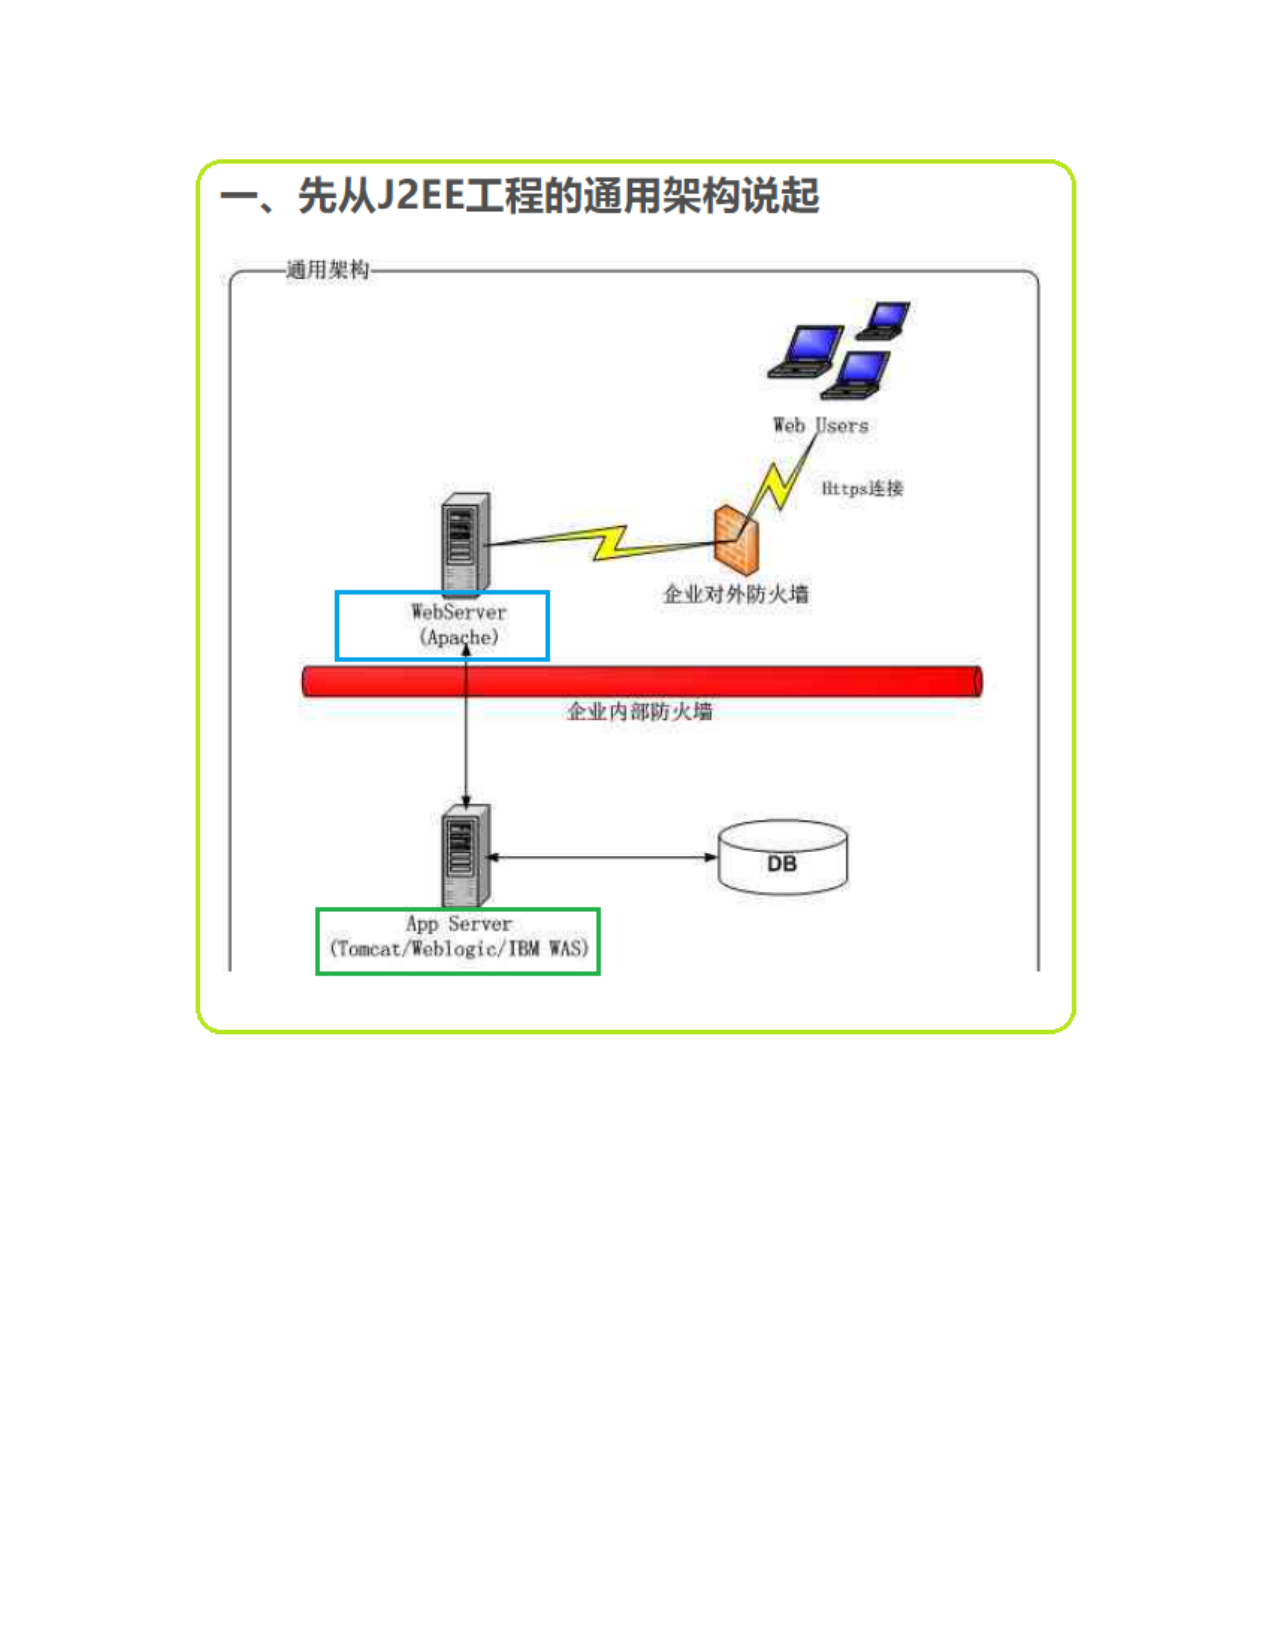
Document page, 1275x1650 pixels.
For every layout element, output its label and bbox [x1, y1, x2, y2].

picture [187, 150, 1087, 1039]
